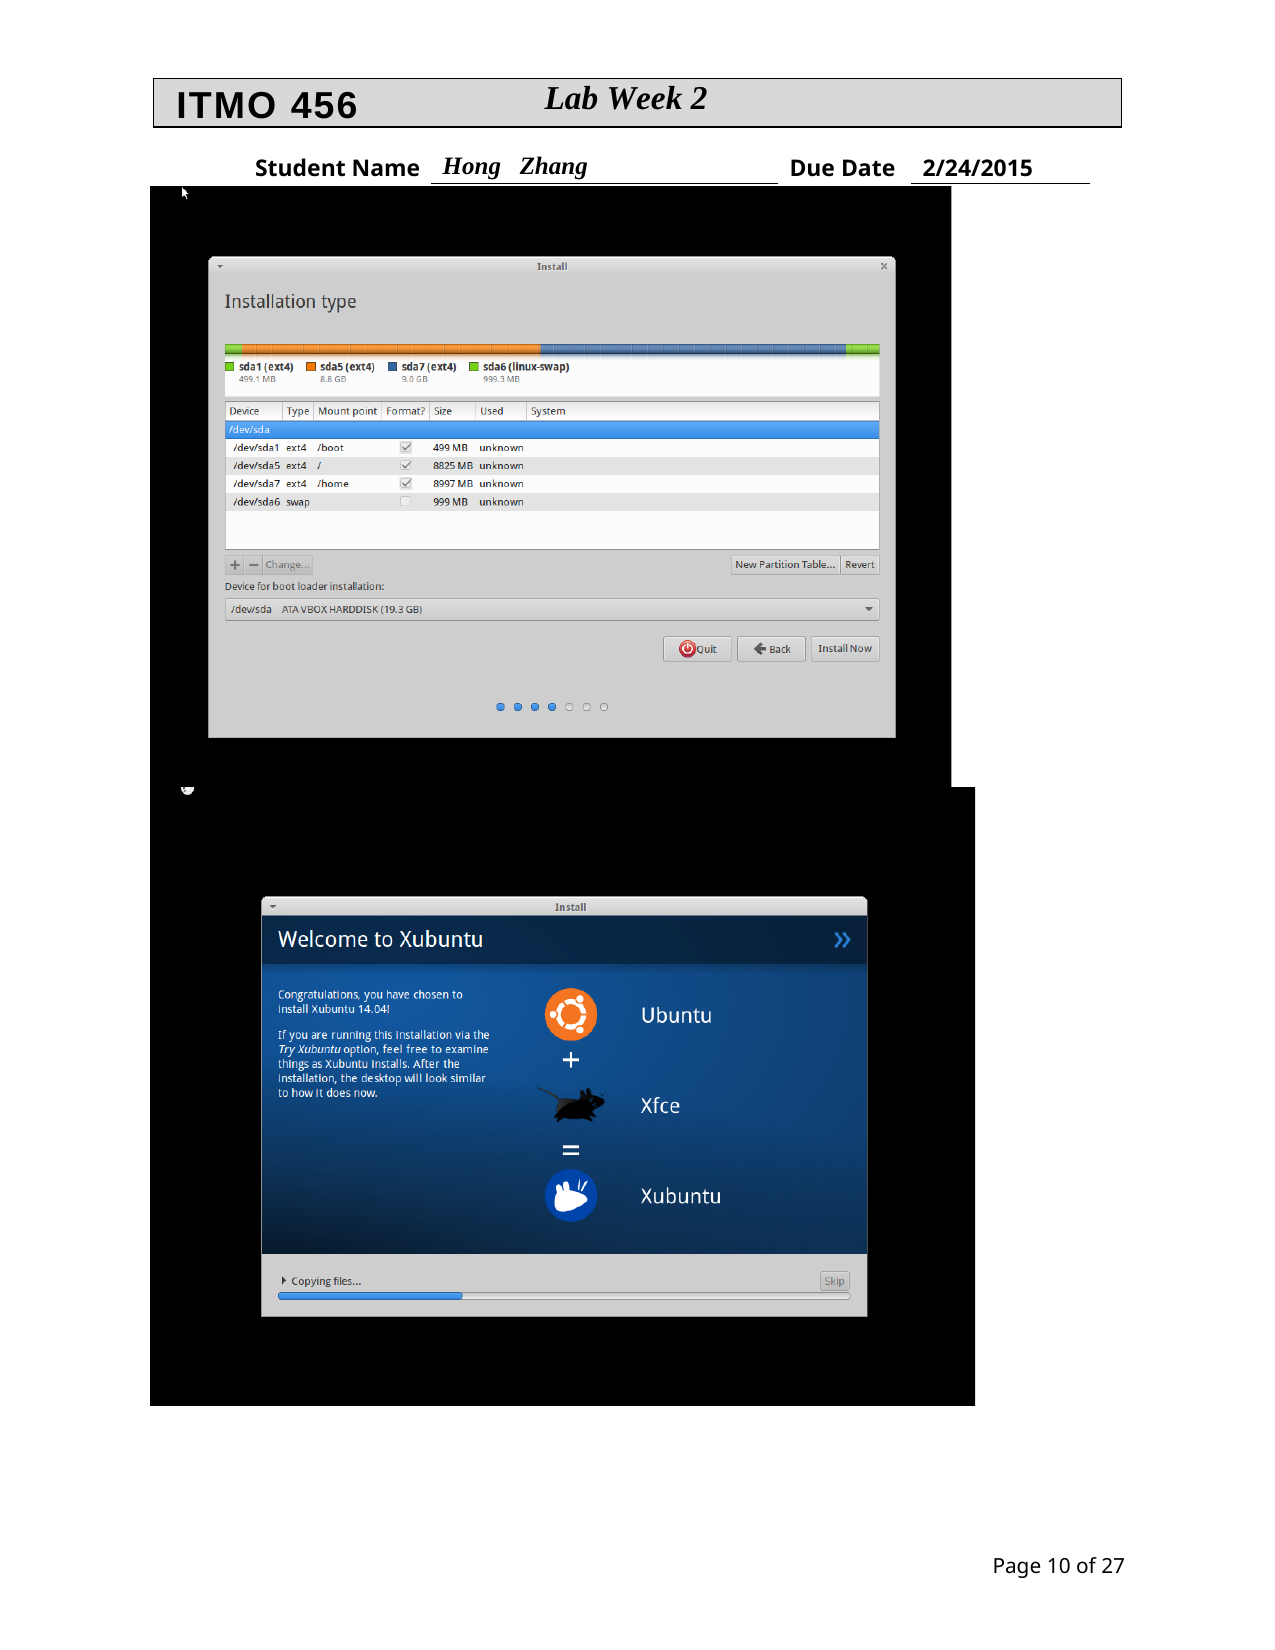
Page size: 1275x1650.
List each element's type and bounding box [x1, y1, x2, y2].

picture [150, 186, 976, 1406]
